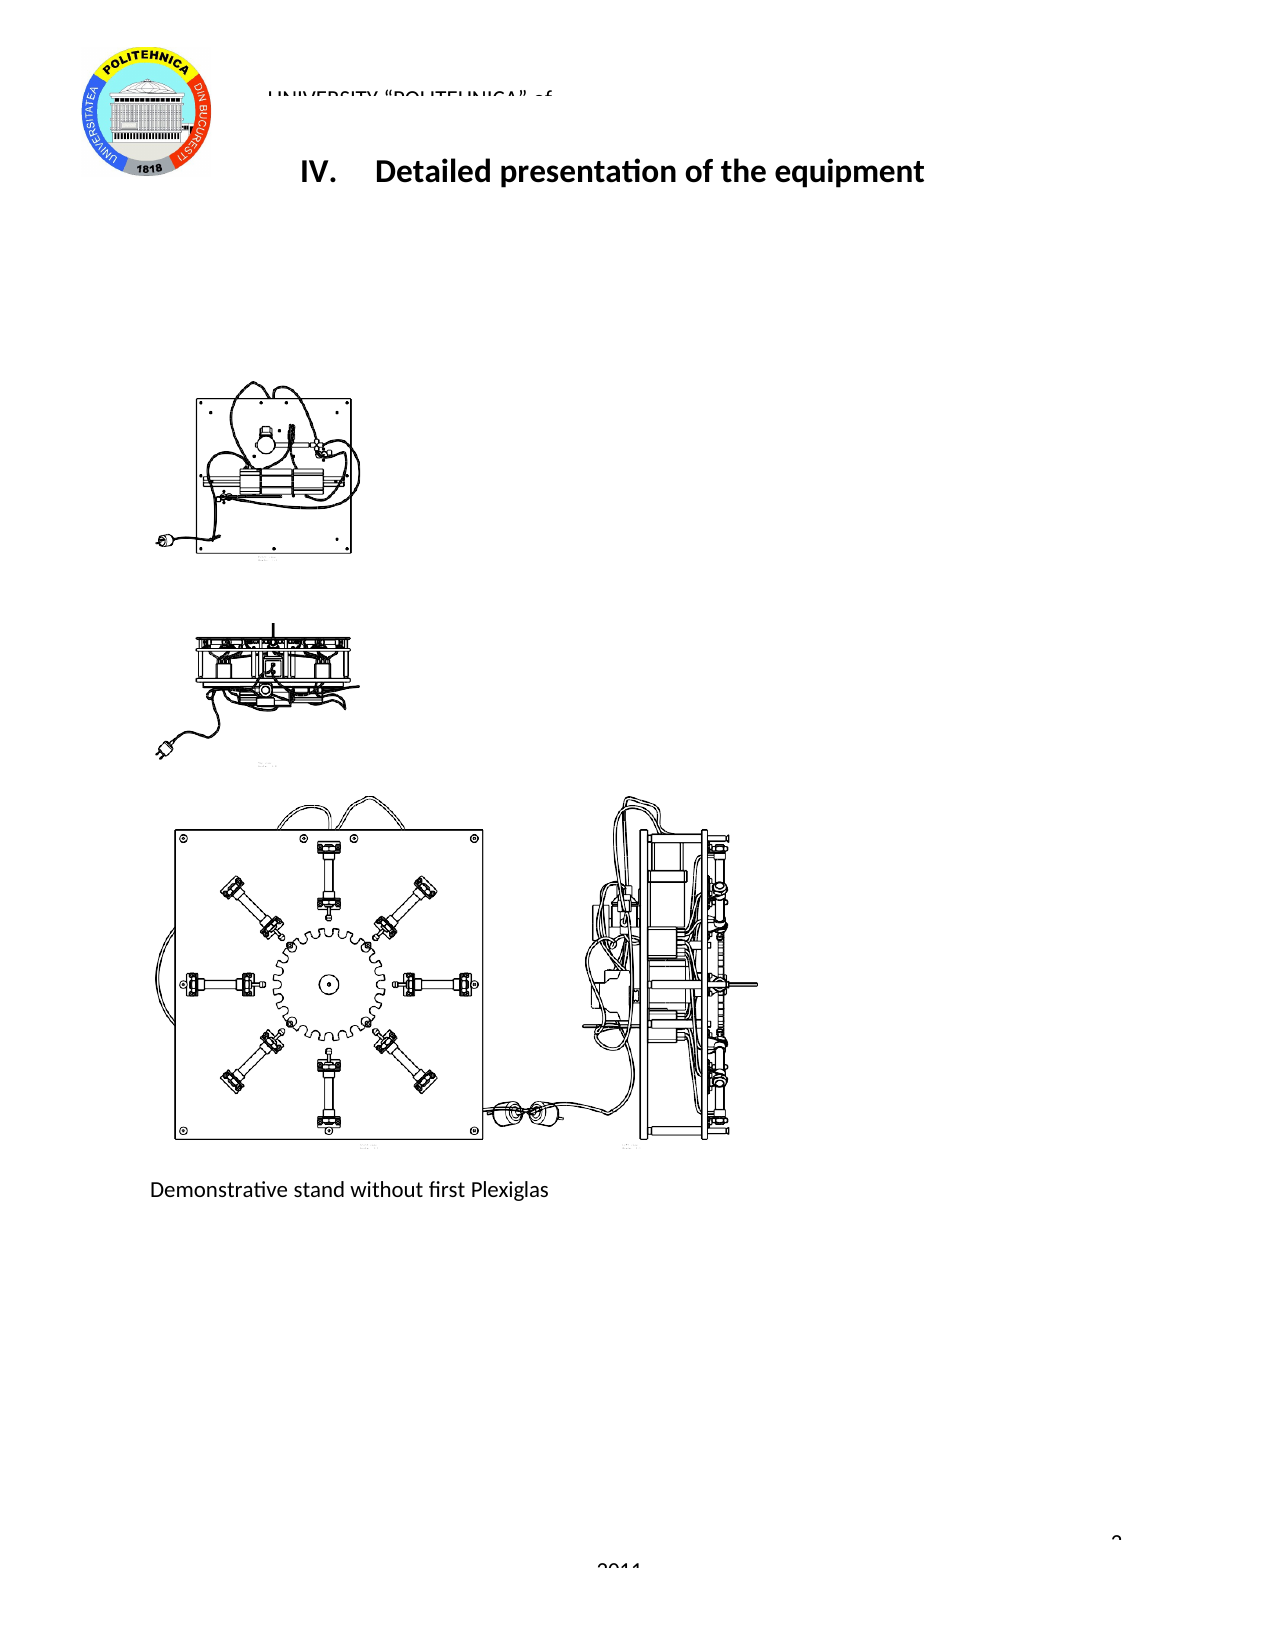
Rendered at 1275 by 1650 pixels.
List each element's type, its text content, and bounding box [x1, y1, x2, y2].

picture [155, 796, 758, 1149]
picture [155, 623, 360, 767]
picture [155, 381, 361, 561]
picture [81, 47, 212, 177]
text Demonstrative stand without first Plexiglas [150, 1175, 1214, 1203]
subtitle Detailed presentation of the equipment [300, 149, 1214, 190]
